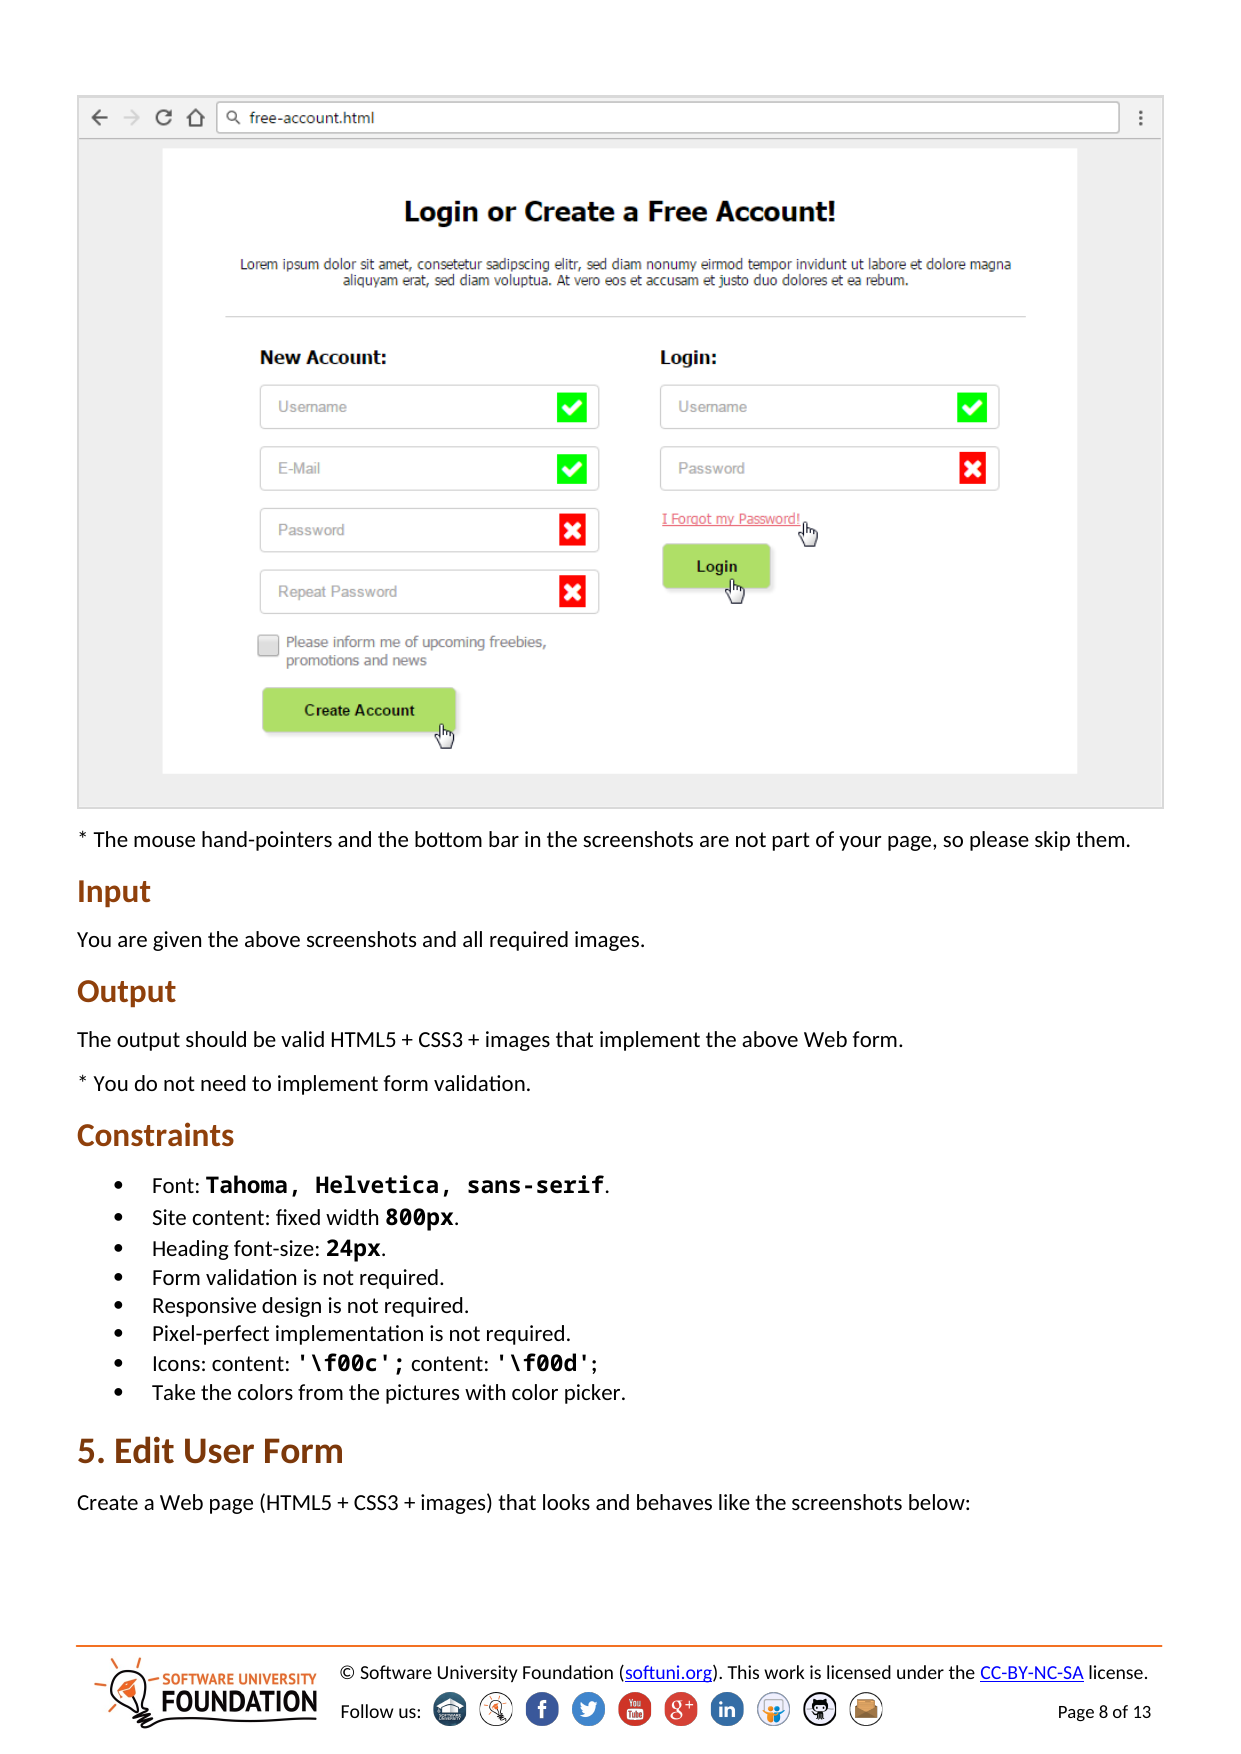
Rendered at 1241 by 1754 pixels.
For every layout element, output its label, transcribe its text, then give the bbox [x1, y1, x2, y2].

list Font: Tahoma, Helvetica, sans-serif. [114, 1169, 1163, 1201]
list Responsive design is not required. [114, 1291, 1163, 1319]
list Icons: content: '\f00c'; content: '\f00d'; [114, 1347, 1163, 1378]
picture [525, 1692, 559, 1726]
subtitle Edit User Form [77, 1427, 1163, 1473]
picture [710, 1692, 744, 1726]
picture [79, 98, 1162, 807]
subtitle Constraints [77, 1114, 1163, 1155]
text * You do not need to implement form validation. [77, 1069, 1163, 1098]
picture [664, 1692, 698, 1726]
picture [93, 1656, 317, 1729]
picture [849, 1692, 883, 1726]
text You are given the above screenshots and all required images. [77, 925, 1163, 953]
picture [757, 1692, 790, 1726]
picture [803, 1692, 837, 1726]
list Pixel-perfect implementation is not required. [114, 1319, 1163, 1347]
text Create a Web page (HTML5 + CSS3 + images) that looks and behaves like the screenshots below: [77, 1488, 1163, 1516]
subtitle Input [77, 870, 1163, 911]
picture [618, 1692, 652, 1726]
text The output should be valid HTML5 + CSS3 + images that implement the above Web form. [77, 1025, 1163, 1053]
list Form validation is not required. [114, 1263, 1163, 1291]
subtitle Output [77, 970, 1163, 1011]
list Heading font-size: 24px. [114, 1232, 1163, 1263]
text * The mouse hand-pointers and the bottom bar in the screenshots are not part of your page, so please skip them. [77, 825, 1163, 853]
list Take the colors from the pictures with color picker. [114, 1378, 1163, 1406]
picture [433, 1692, 467, 1726]
picture [572, 1692, 605, 1726]
list Site content: fixed width 800px. [114, 1201, 1163, 1232]
picture [479, 1692, 513, 1726]
